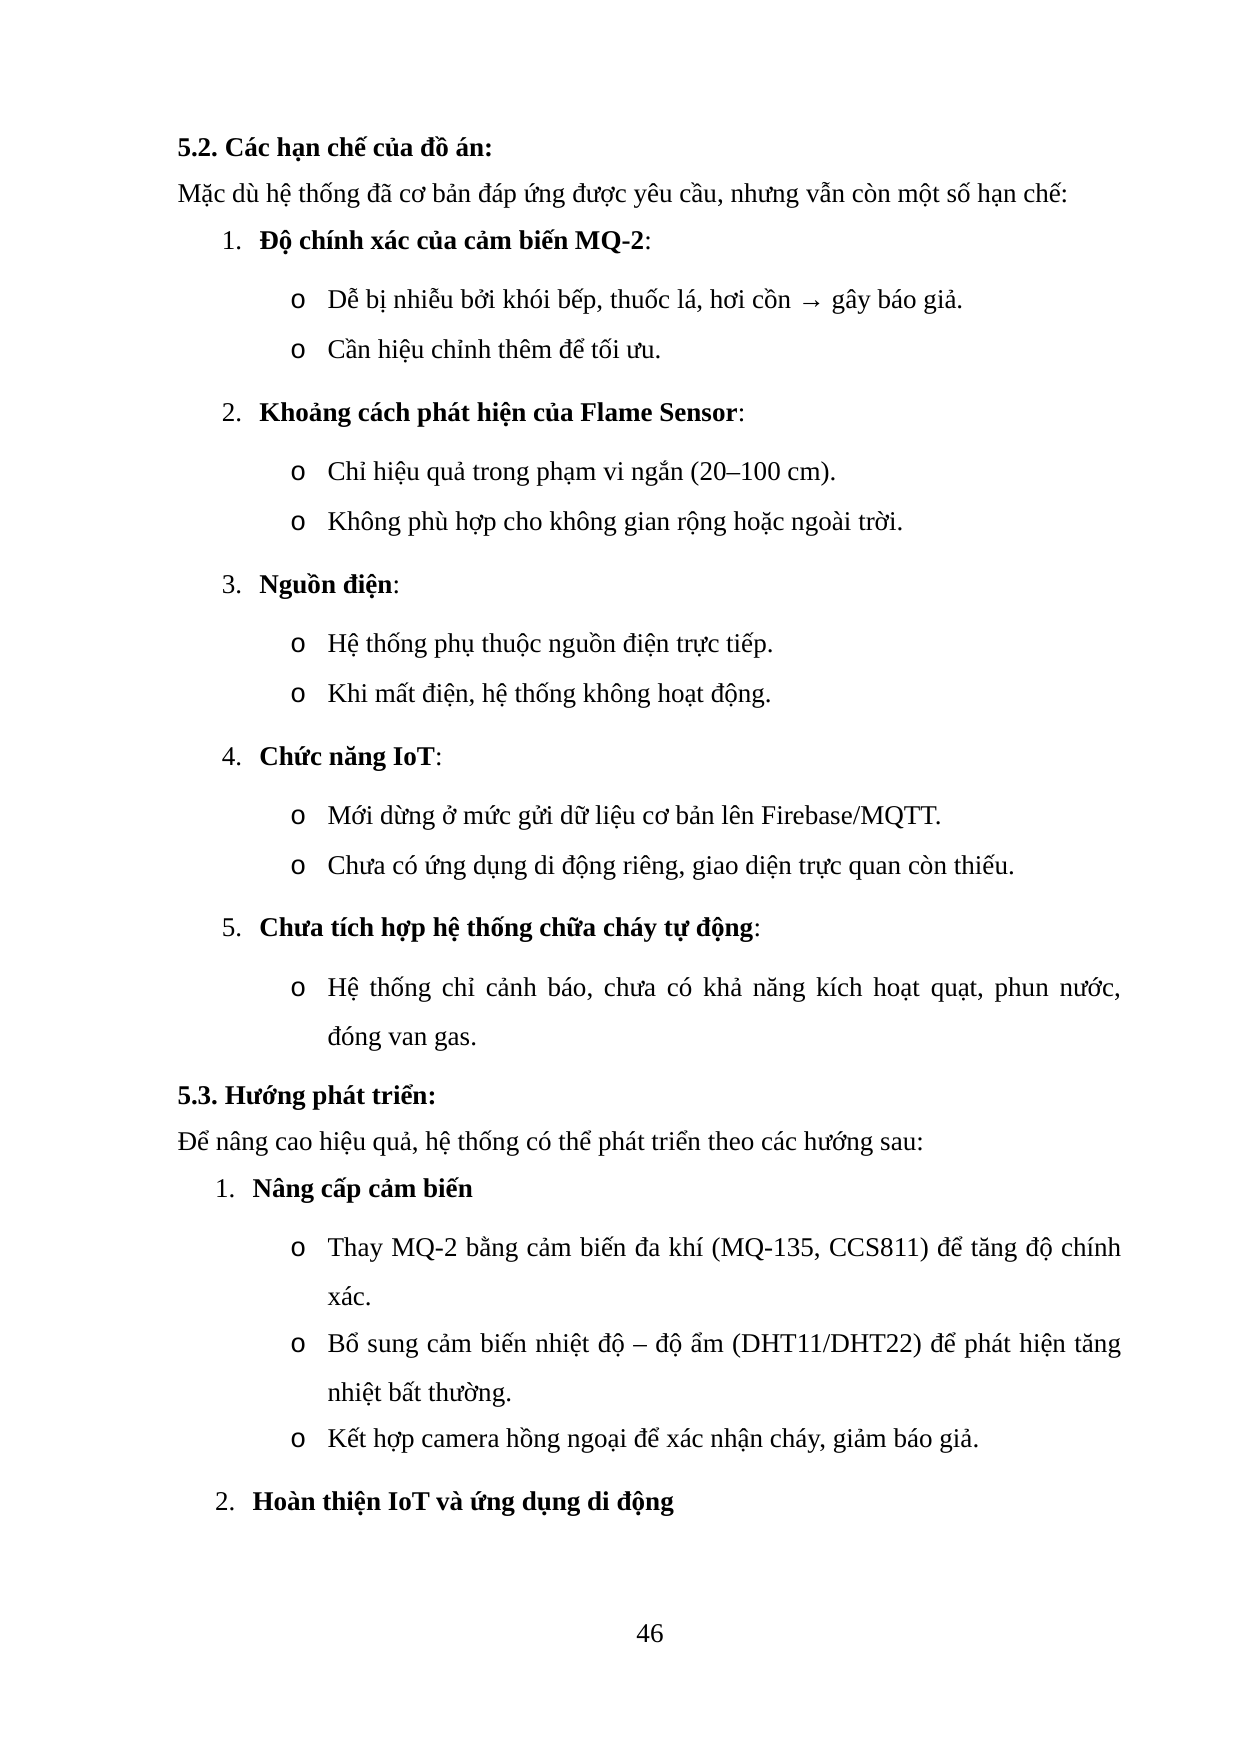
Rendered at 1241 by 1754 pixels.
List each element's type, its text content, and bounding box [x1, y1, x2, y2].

list Mới dừng ở mức gửi dữ liệu cơ bản lên Firebase/MQTT. [290, 799, 1122, 832]
list Chưa tích hợp hệ thống chữa cháy tự động: [222, 911, 1122, 943]
list Hệ thống phụ thuộc nguồn điện trực tiếp. [290, 627, 1122, 660]
list Nâng cấp cảm biến [215, 1172, 1122, 1203]
subtitle 5.2. Các hạn chế của đồ án: [177, 131, 1122, 162]
list Chưa có ứng dụng di động riêng, giao diện trực quan còn thiếu. [290, 849, 1122, 882]
list Hệ thống chỉ cảnh báo, chưa có khả năng kích hoạt quạt, phun nước, đóng van gas. [290, 971, 1122, 1051]
list Độ chính xác của cảm biến MQ-2: [222, 224, 1122, 255]
list Chỉ hiệu quả trong phạm vi ngắn (20–100 cm). [290, 455, 1122, 488]
list Khi mất điện, hệ thống không hoạt động. [290, 677, 1122, 710]
list Thay MQ-2 bằng cảm biến đa khí (MQ-135, CCS811) để tăng độ chính xác. [290, 1231, 1122, 1311]
list Cần hiệu chỉnh thêm để tối ưu. [290, 333, 1122, 367]
list Chức năng IoT: [222, 739, 1122, 771]
list Hoàn thiện IoT và ứng dụng di động [215, 1485, 1122, 1516]
list Khoảng cách phát hiện của Flame Sensor: [222, 396, 1122, 427]
text Để nâng cao hiệu quả, hệ thống có thể phát triển theo các hướng sau: [177, 1125, 1122, 1157]
list Bổ sung cảm biến nhiệt độ – độ ẩm (DHT11/DHT22) để phát hiện tăng nhiệt bất thường. [290, 1327, 1122, 1407]
list Không phù hợp cho không gian rộng hoặc ngoài trời. [290, 505, 1122, 538]
list Kết hợp camera hồng ngoại để xác nhận cháy, giảm báo giả. [290, 1422, 1122, 1456]
list Dễ bị nhiễu bởi khói bếp, thuốc lá, hơi cồn → gây báo giả. [290, 283, 1122, 317]
subtitle 5.3. Hướng phát triển: [177, 1079, 1122, 1110]
text Mặc dù hệ thống đã cơ bản đáp ứng được yêu cầu, nhưng vẫn còn một số hạn chế: [177, 177, 1122, 208]
list Nguồn điện: [222, 568, 1122, 599]
